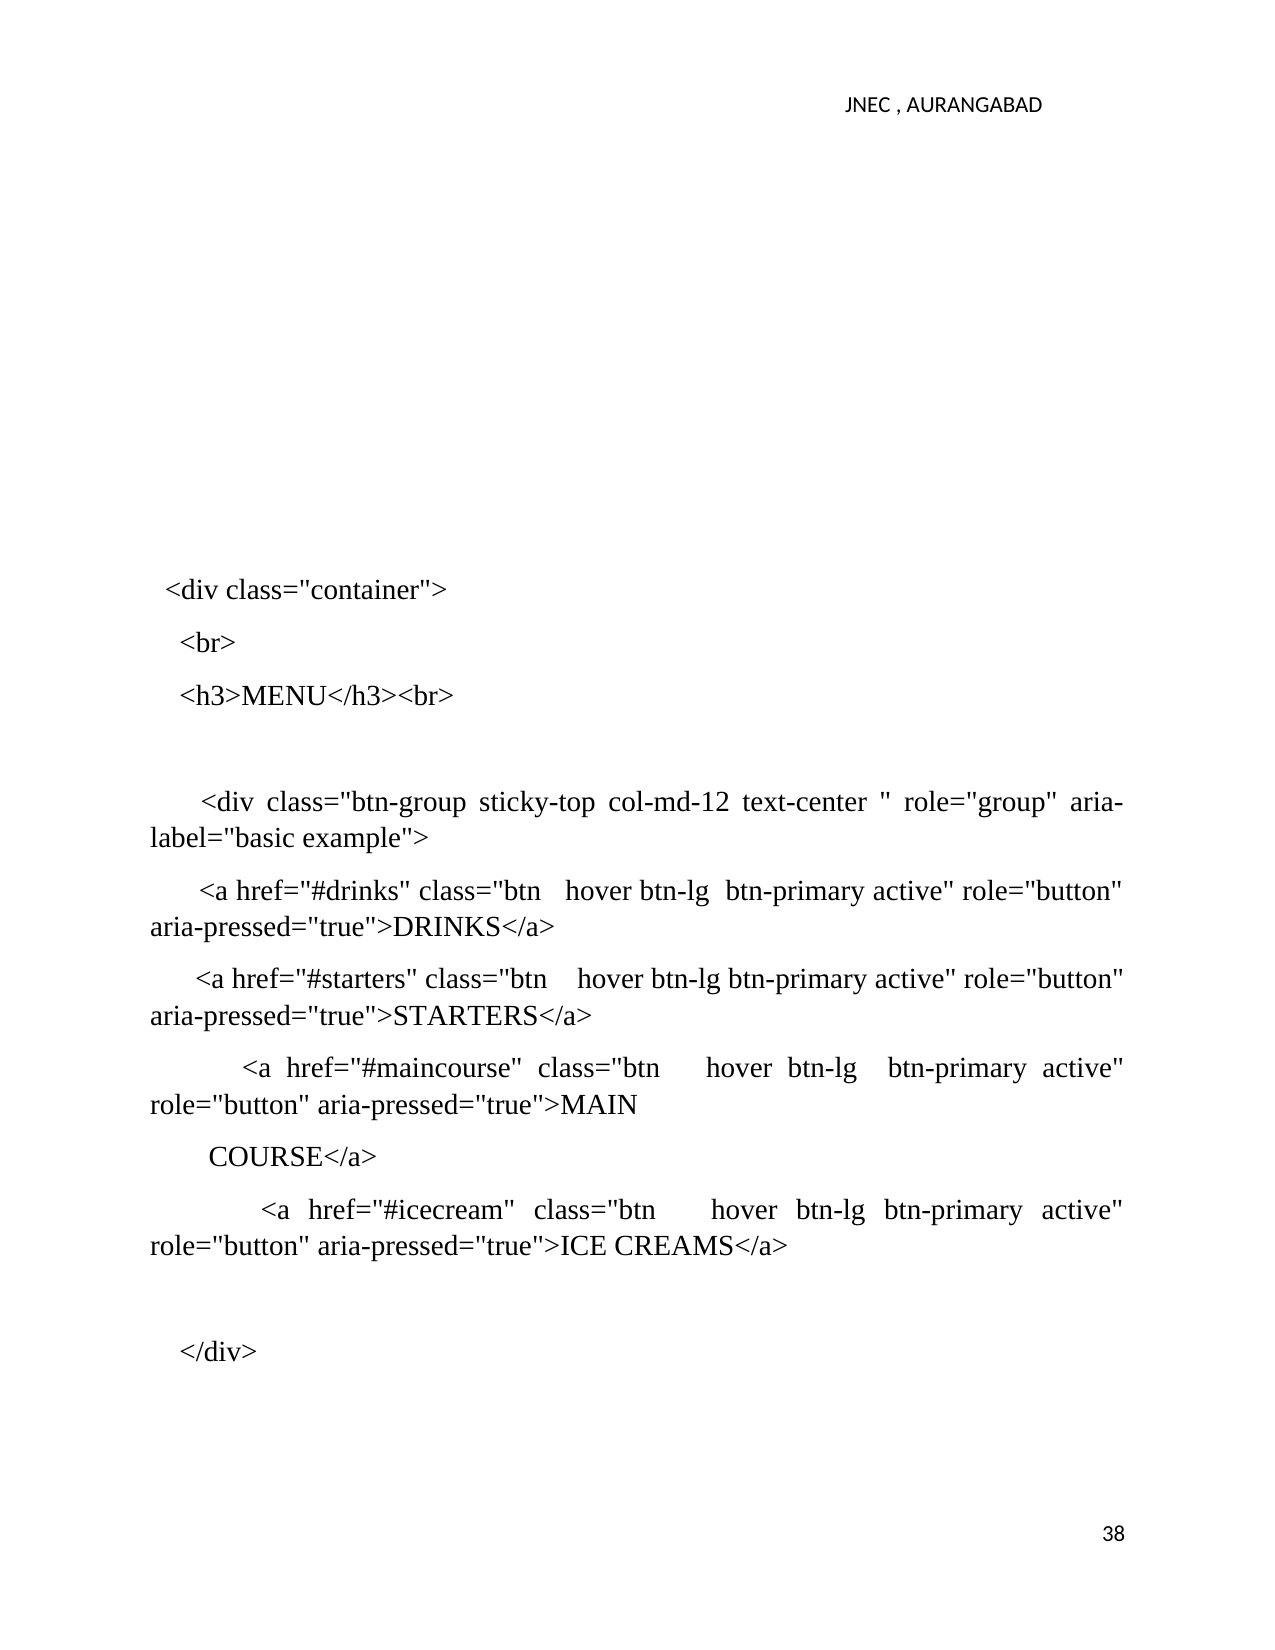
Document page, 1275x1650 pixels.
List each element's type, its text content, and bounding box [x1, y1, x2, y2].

text <a href="#starters" class="btn hover btn-lg btn-primary active" role="button" aria-pressed="true">STARTERS</a> [150, 962, 1125, 1031]
text <a href="#drinks" class="btn hover btn-lg btn-primary active" role="button" aria-pressed="true">DRINKS</a> [150, 873, 1125, 942]
text <a href="#icecream" class="btn hover btn-lg btn-primary active" role="button" aria-pressed="true">ICE CREAMS</a> [150, 1192, 1125, 1262]
text <div class="btn-group sticky-top col-md-12 text-center " role="group" aria-label="basic example"> [150, 784, 1125, 853]
text <a href="#maincourse" class="btn hover btn-lg btn-primary active" role="button" aria-pressed="true">MAIN [150, 1051, 1125, 1120]
text </div> [150, 1334, 1125, 1368]
text <h3>MENU</h3><br> [150, 678, 1125, 712]
text COURSE</a> [150, 1139, 1125, 1173]
text <div class="container"> [150, 572, 1125, 606]
text <br> [150, 625, 1125, 659]
